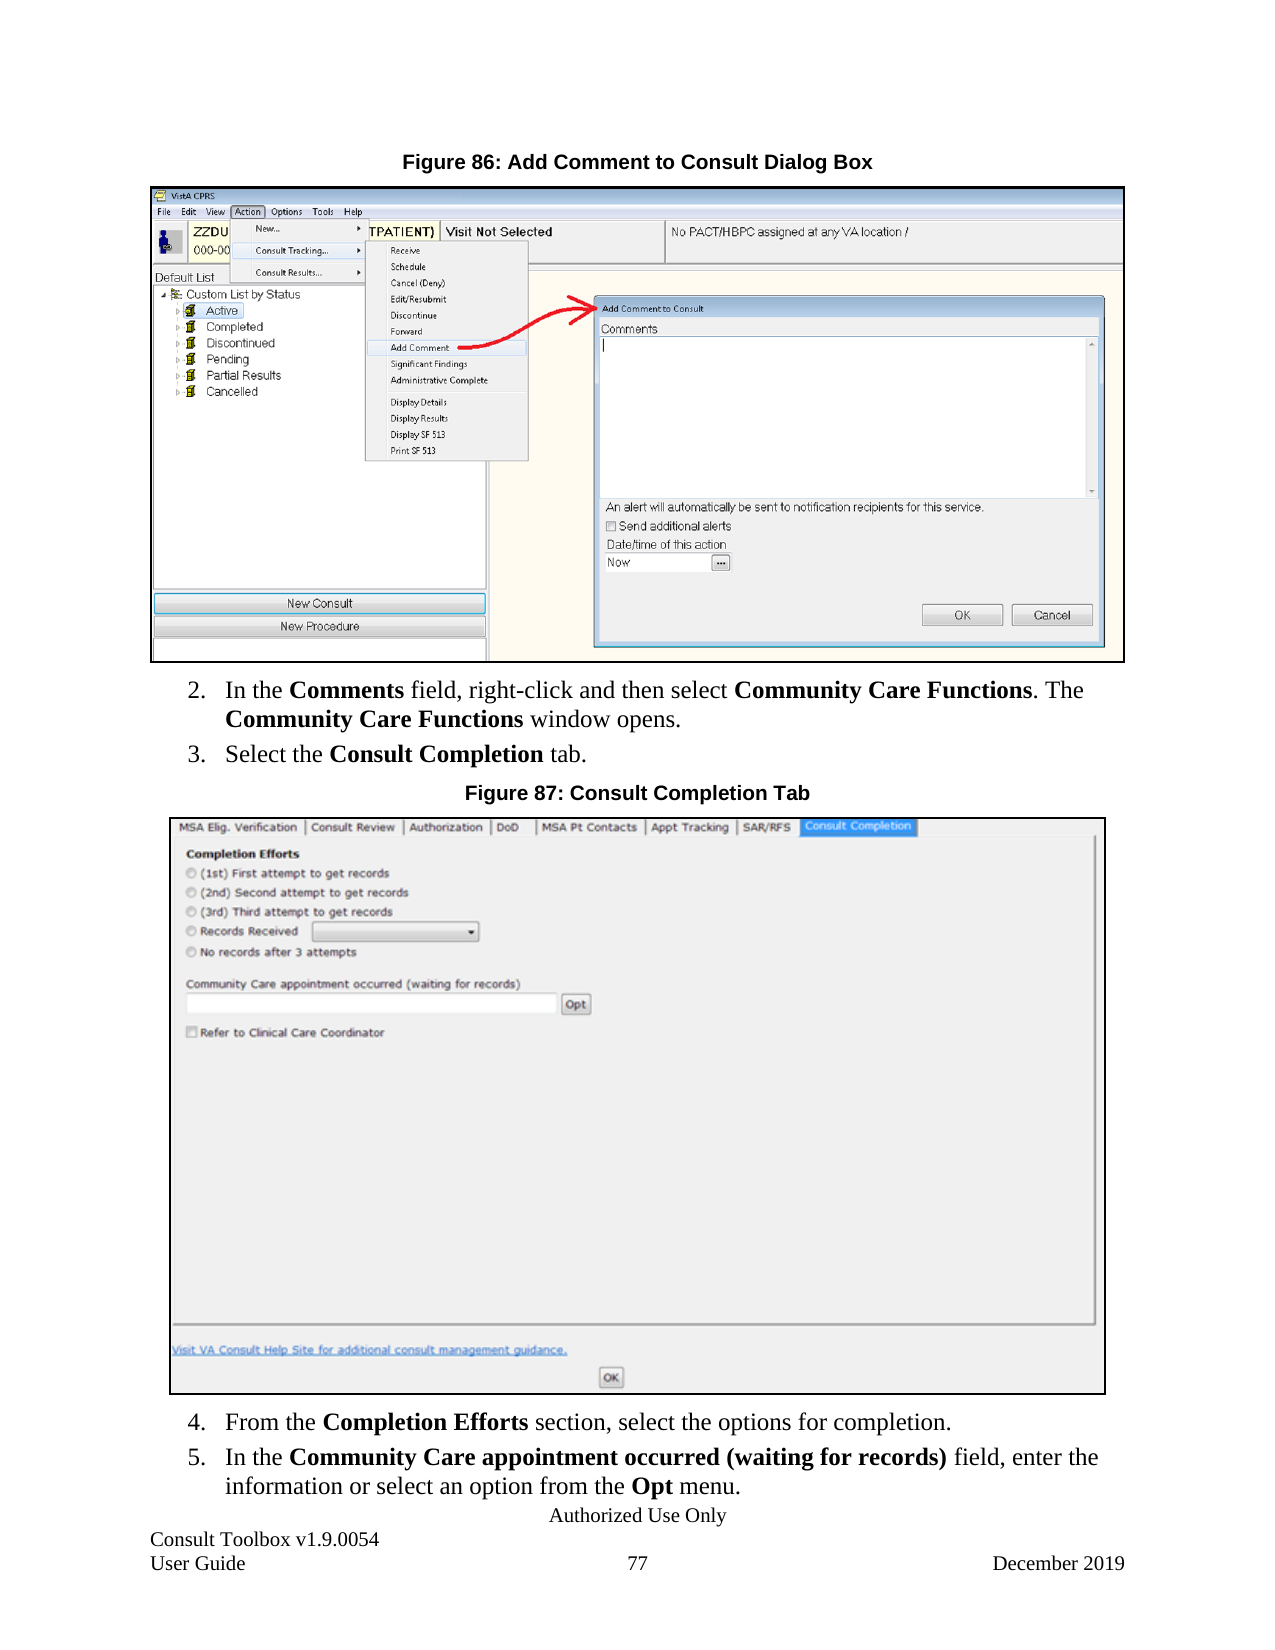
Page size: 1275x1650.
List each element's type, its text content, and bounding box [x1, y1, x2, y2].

text Select the Consult Completion tab. [187, 739, 1125, 768]
text In the Comments field, right-click and then select Community Care Functions. The Community Care Functions window opens. [187, 675, 1125, 733]
picture [171, 819, 1104, 1393]
picture [152, 189, 1123, 661]
text In the Community Care appointment occurred (waiting for records) field, enter the information or select an option from the Opt menu. [187, 1442, 1125, 1500]
text Figure 86: Add Comment to Consult Dialog Box [150, 150, 1125, 174]
text From the Completion Efforts section, select the options for completion. [187, 1407, 1125, 1436]
text Figure 87: Consult Completion Tab [150, 780, 1125, 804]
